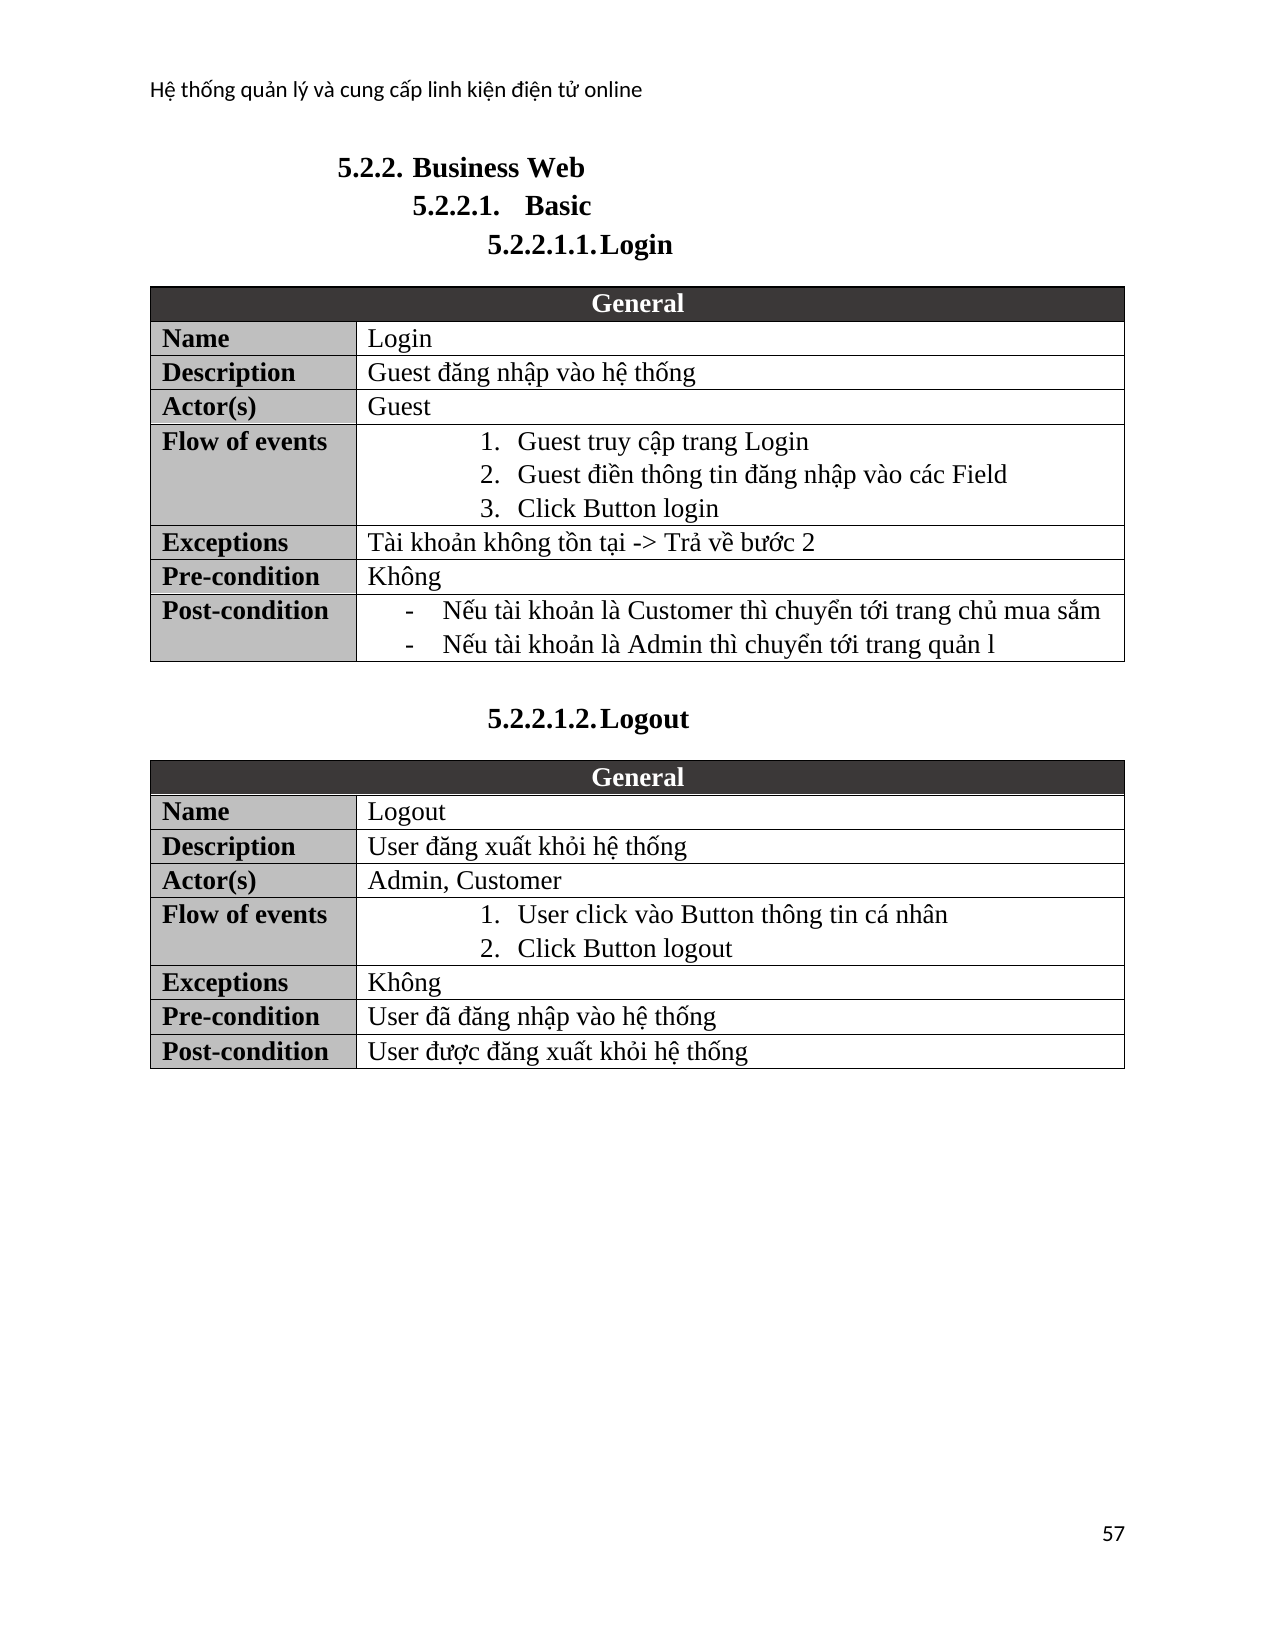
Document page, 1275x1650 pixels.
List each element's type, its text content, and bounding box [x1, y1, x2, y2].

table_cell Admin, Customer [357, 864, 1124, 897]
table_cell Actor(s) [151, 390, 356, 423]
table_header General [151, 761, 1124, 794]
table_cell Flow of events [151, 898, 356, 965]
table_cell Login [357, 322, 1124, 355]
table_cell Không [357, 966, 1124, 999]
table_cell Flow of events [151, 425, 356, 525]
table_cell Post-condition [151, 595, 356, 661]
table_cell Exceptions [151, 526, 356, 559]
table_cell Guest truy cập trang Login Guest điền thông tin đăng nhập vào các Field Click Button login [357, 425, 1124, 525]
table_cell Logout [357, 796, 1124, 829]
table_cell User đăng xuất khỏi hệ thống [357, 830, 1124, 863]
table_cell Description [151, 356, 356, 389]
table_cell Post-condition [151, 1035, 356, 1068]
table_cell User click vào Button thông tin cá nhân Click Button logout [357, 898, 1124, 965]
table_cell Description [151, 830, 356, 863]
table_cell User đã đăng nhập vào hệ thống [357, 1000, 1124, 1034]
table_cell Pre-condition [151, 560, 356, 593]
table_cell Exceptions [151, 966, 356, 999]
table_cell User được đăng xuất khỏi hệ thống [357, 1035, 1124, 1068]
table_cell Pre-condition [151, 1000, 356, 1034]
table_cell Name [151, 322, 356, 355]
table_cell Tài khoản không tồn tại -> Trả về bước 2 [357, 526, 1124, 559]
table_cell Guest đăng nhập vào hệ thống [357, 356, 1124, 389]
table_header General [151, 288, 1124, 321]
table_cell Name [151, 796, 356, 829]
list Logout [487, 701, 1125, 734]
table_cell Guest [357, 390, 1124, 423]
table_cell Actor(s) [151, 864, 356, 897]
table_cell Không [357, 560, 1124, 593]
table_cell Nếu tài khoản là Customer thì chuyển tới trang chủ mua sắm Nếu tài khoản là Admin thì chuyển tới trang quản l‎ [357, 595, 1124, 661]
list Business Web [337, 150, 1125, 183]
list Basic [412, 188, 1125, 222]
list Login [487, 227, 1125, 261]
